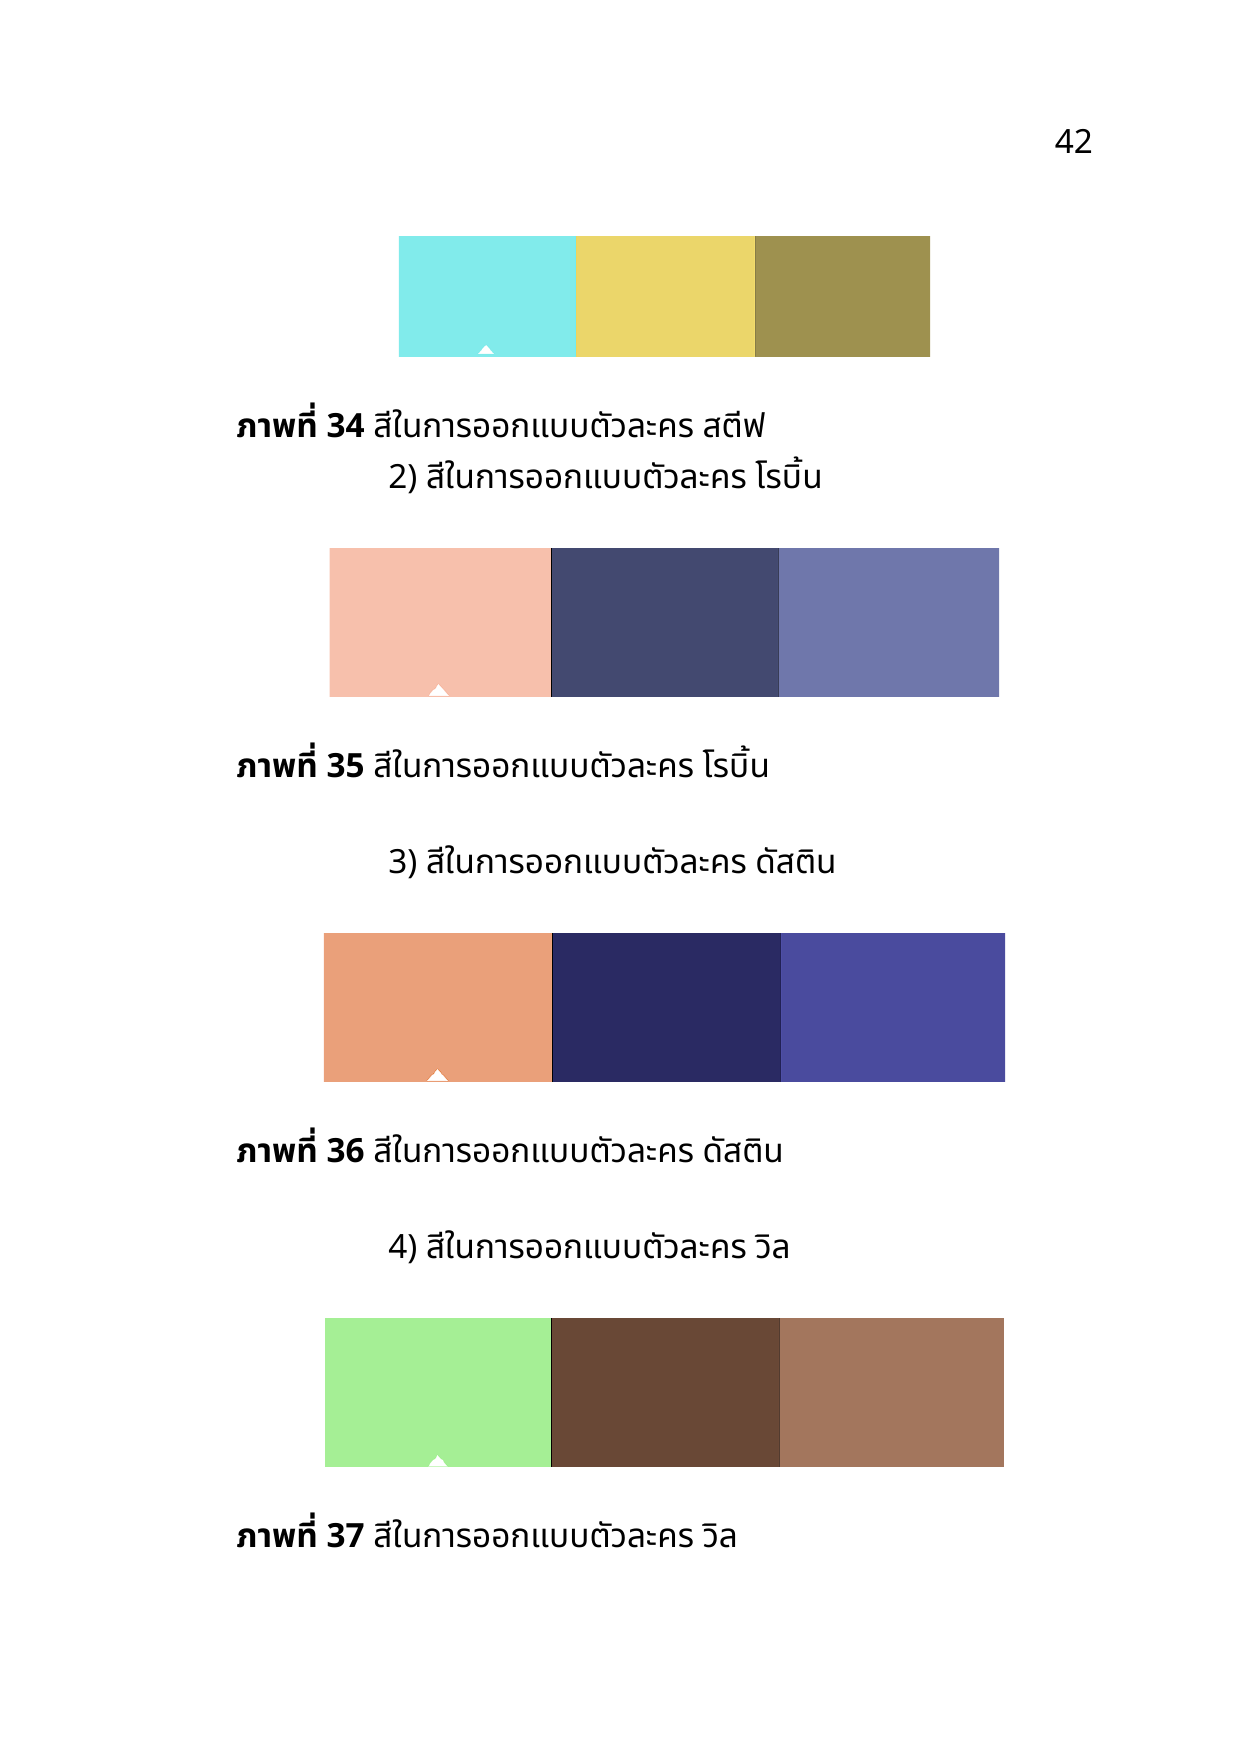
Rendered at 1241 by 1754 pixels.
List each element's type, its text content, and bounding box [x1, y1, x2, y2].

text 2) สีในการออกแบบตัวละคร โรบิ้น [236, 452, 1092, 503]
text ภาพที่ 37 สีในการออกแบบตัวละคร วิล [236, 1512, 1092, 1562]
text ภาพที่ 35 สีในการออกแบบตัวละคร โรบิ้น [236, 742, 1092, 792]
picture [325, 1318, 1004, 1467]
text 3) สีในการออกแบบตัวละคร ดัสติน [236, 838, 1092, 888]
picture [398, 236, 930, 357]
text ภาพที่ 36 สีในการออกแบบตัวละคร ดัสติน [236, 1127, 1092, 1177]
picture [323, 933, 1005, 1082]
text 4) สีในการออกแบบตัวละคร วิล [236, 1223, 1092, 1273]
text ภาพที่ 34 สีในการออกแบบตัวละคร สตีฟ [236, 402, 1092, 452]
picture [329, 548, 1000, 697]
